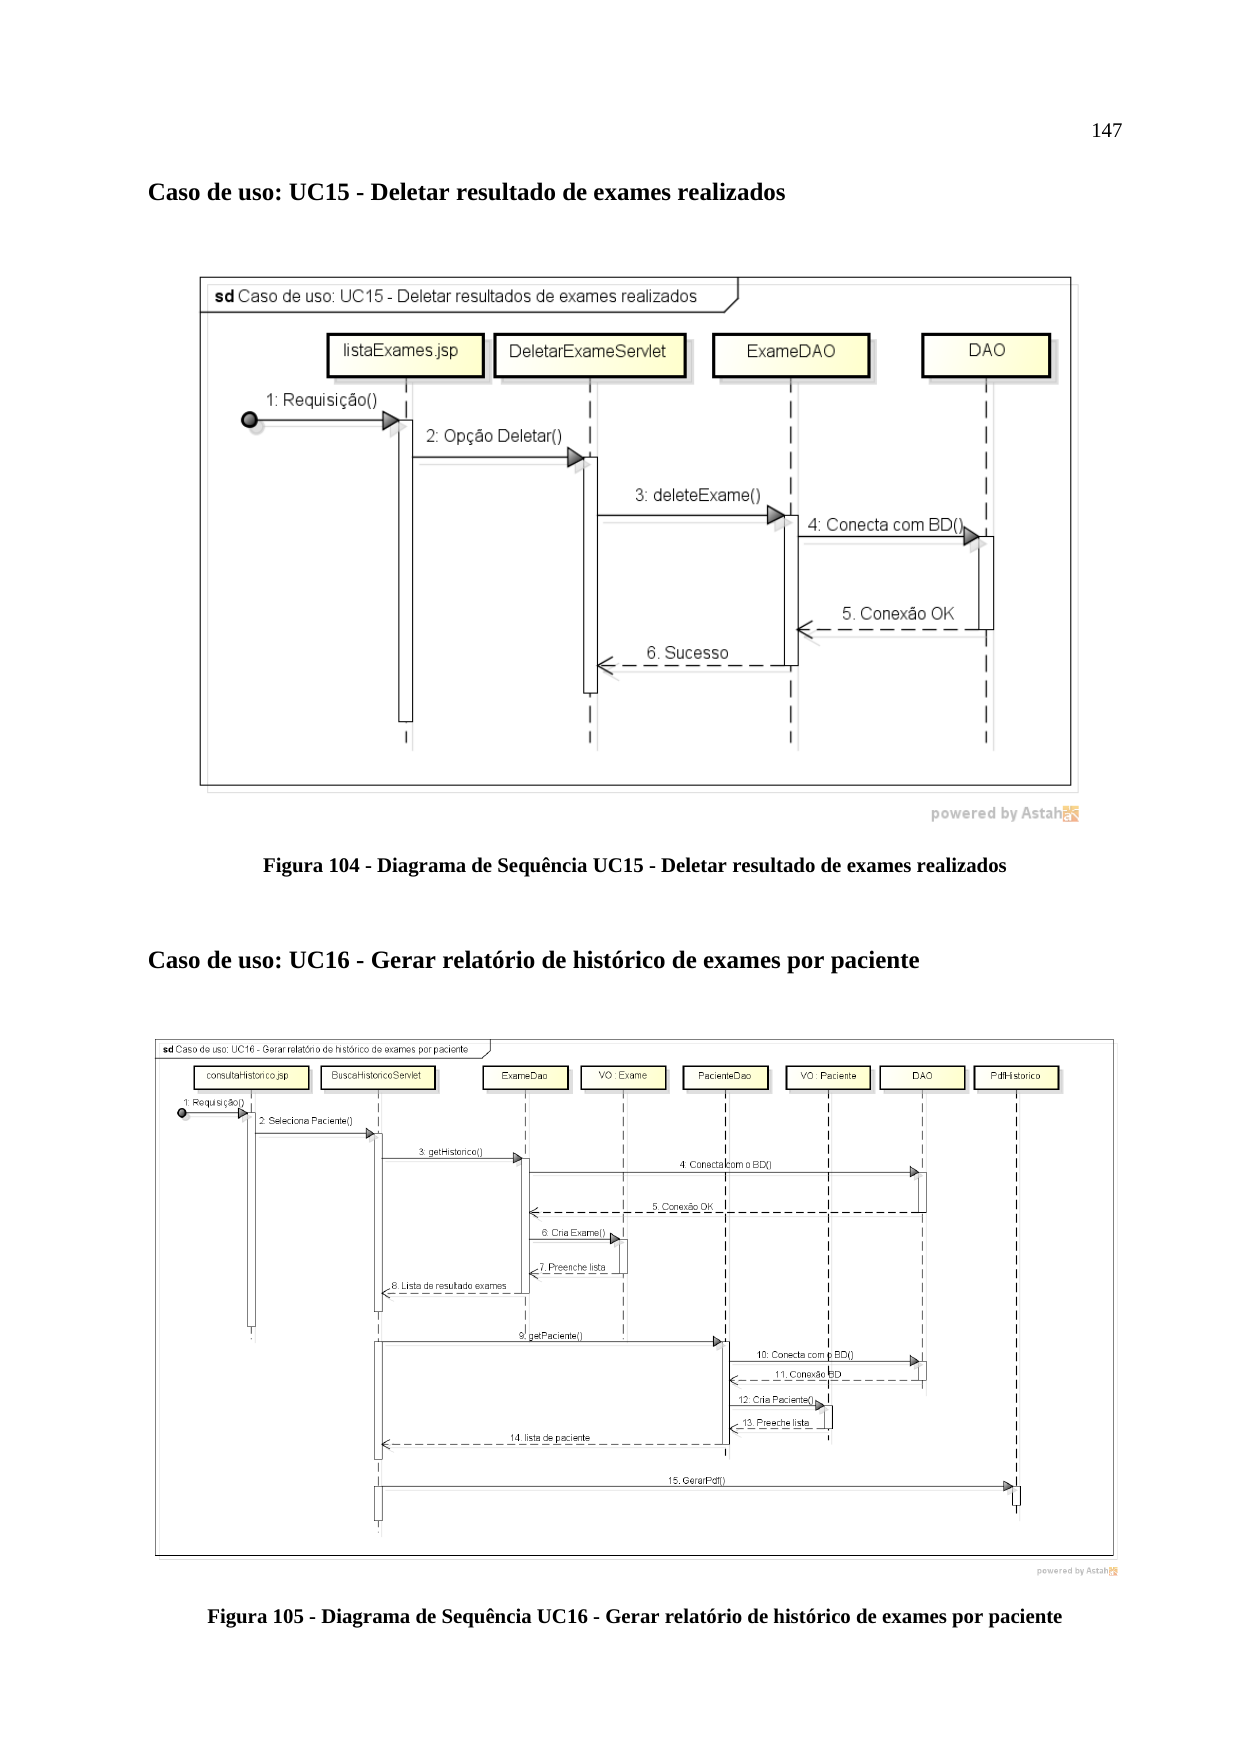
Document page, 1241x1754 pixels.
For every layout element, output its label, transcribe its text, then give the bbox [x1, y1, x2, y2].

text Figura 104 - Diagrama de Sequência UC16 - Gerar relatório de histórico de exames por paciente [148, 1604, 1122, 1628]
picture [147, 1031, 1120, 1578]
picture [186, 263, 1084, 827]
text Caso de uso: UC16 - Gerar relatório de histórico de exames por paciente [148, 945, 1122, 974]
text Figura 103 - Diagrama de Sequência UC15 - Deletar resultado de exames realizados [148, 853, 1122, 877]
text Caso de uso: UC15 - Deletar resultado de exames realizados [148, 177, 1122, 206]
